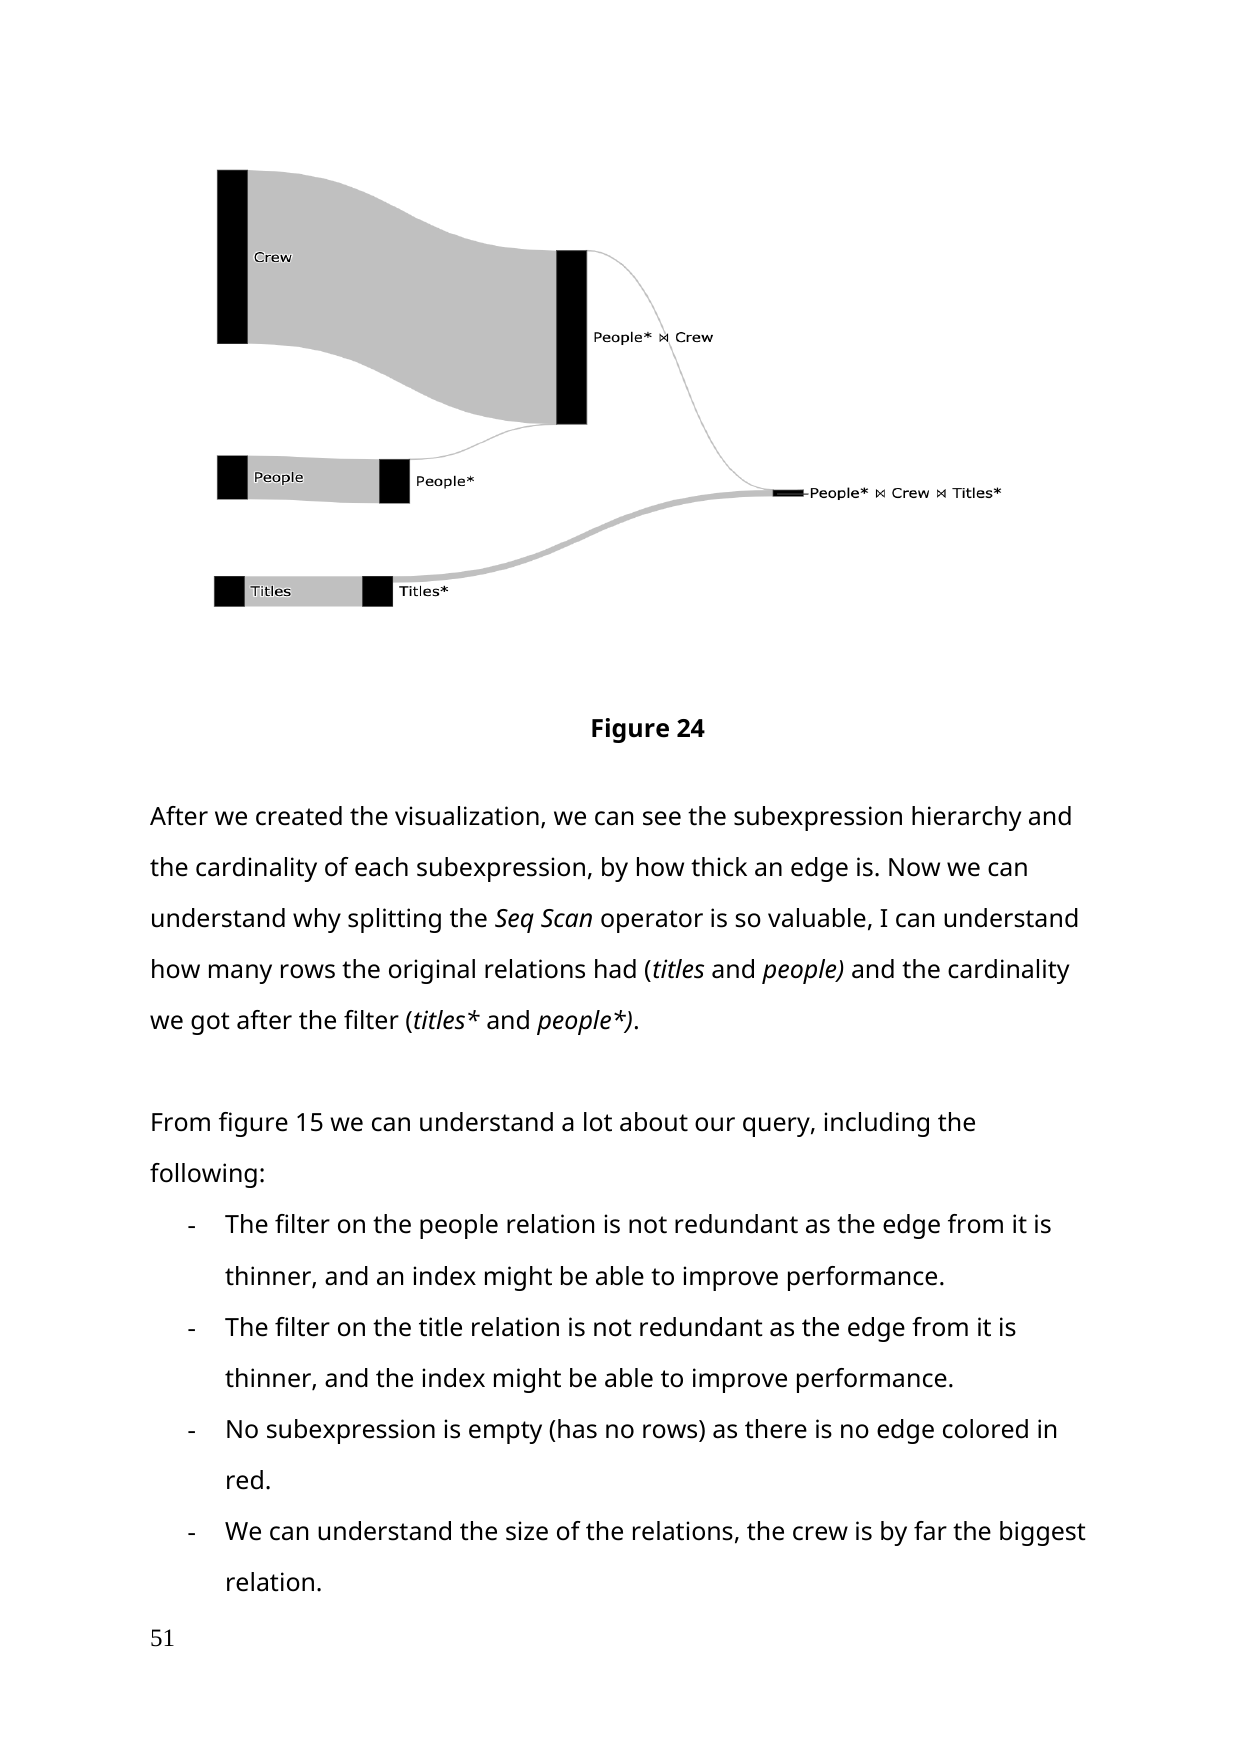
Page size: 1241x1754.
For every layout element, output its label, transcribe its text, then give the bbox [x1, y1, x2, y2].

list The filter on the people relation is not redundant as the edge from it is thinner, and an index might be able to improve performance. [187, 1207, 1090, 1292]
picture [150, 150, 1090, 696]
text After we created the visualization, we can see the subexpression hierarchy and the cardinality of each subexpression, by how thick an edge is. Now we can understand why splitting the Seq Scan operator is so valuable, I can understand how many rows the original relations had (titles and people) and the cardinality we got after the filter (titles* and people*). From figure 15 we can understand a lot about our query, including the following: [150, 799, 1090, 1190]
list The filter on the title relation is not redundant as the edge from it is thinner, and the index might be able to improve performance. [187, 1309, 1090, 1394]
list Figure 24 [187, 710, 1090, 744]
list No subexpression is empty (has no rows) as there is no edge colored in red. [187, 1411, 1090, 1496]
list We can understand the size of the relations, the crew is by far the biggest relation. [187, 1513, 1090, 1598]
